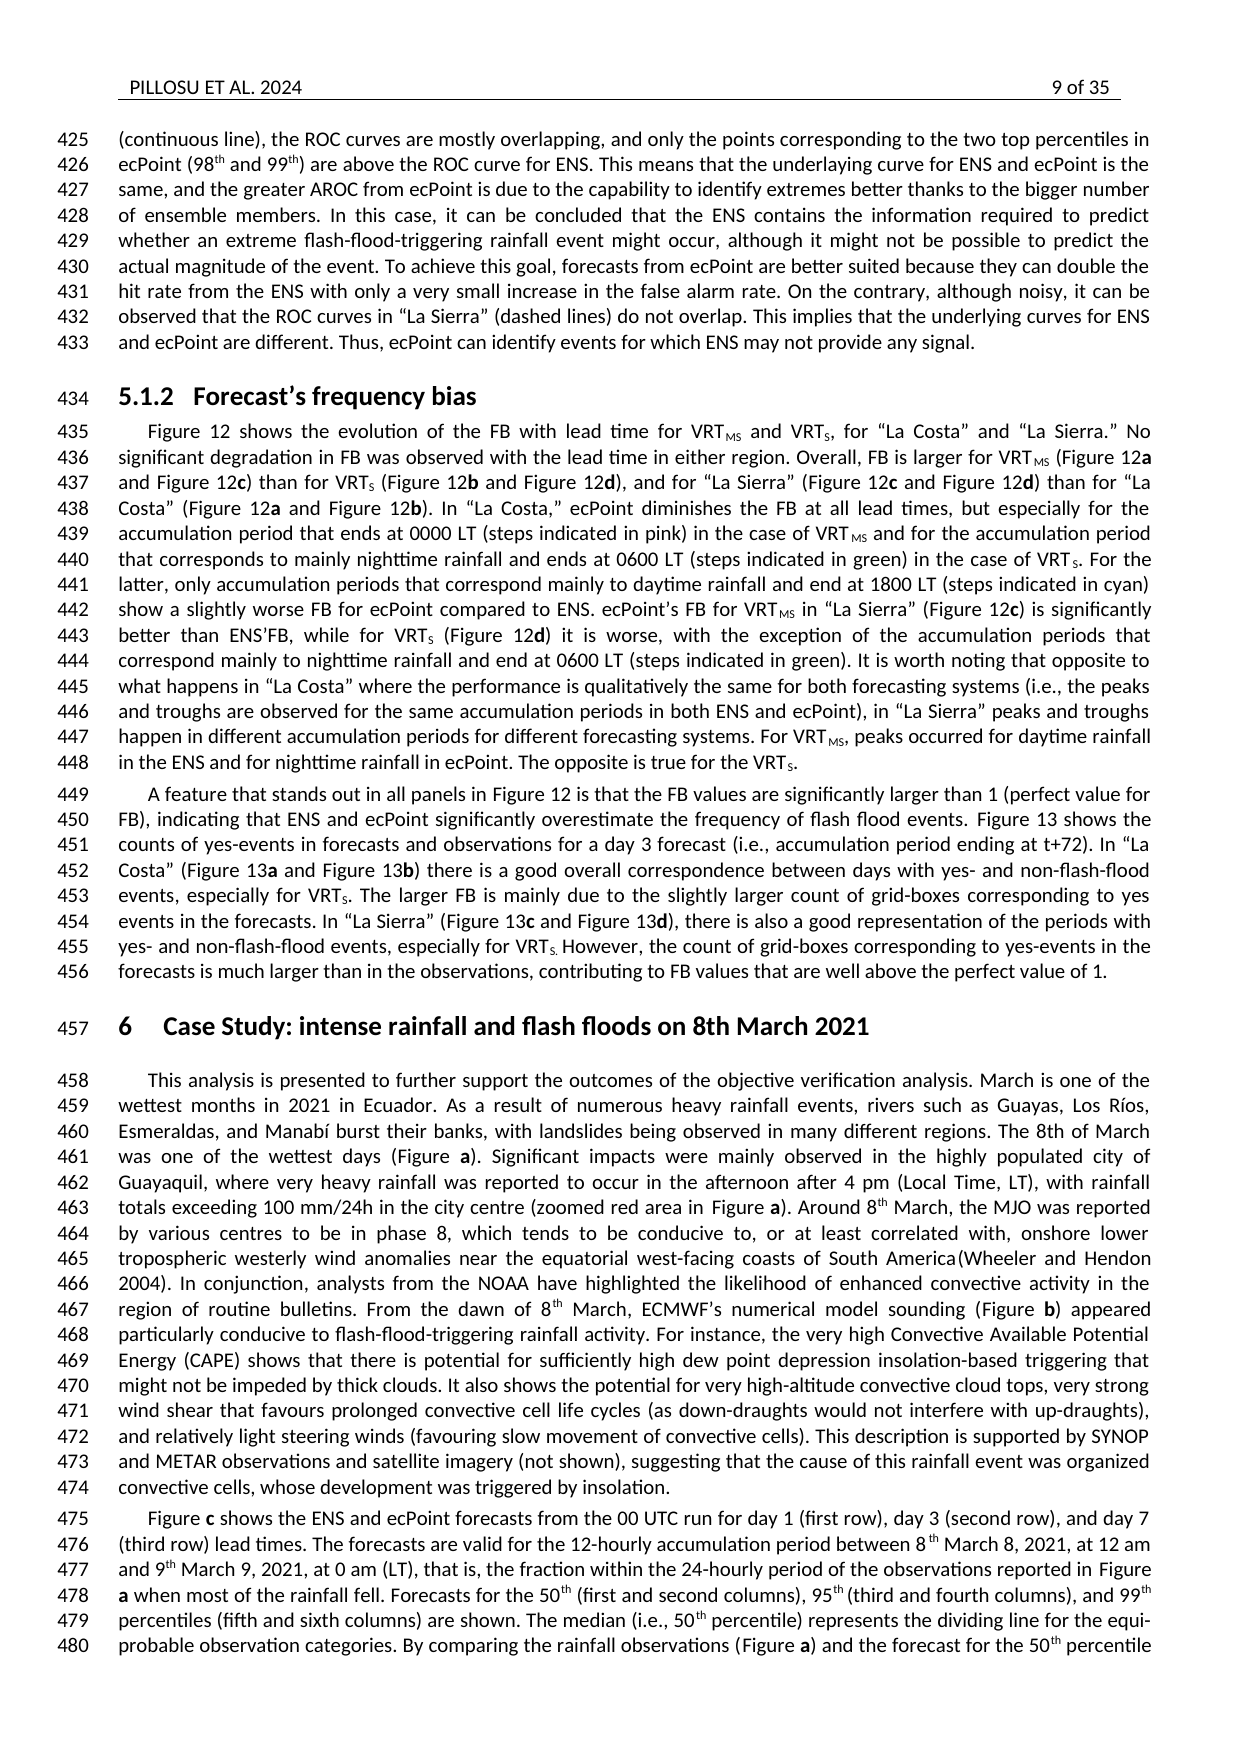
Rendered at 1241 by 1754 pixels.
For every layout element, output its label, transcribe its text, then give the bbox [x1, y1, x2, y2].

text A feature that stands out in all panels in Figure 12 is that the FB values are significantly larger than 1 (perfect value for FB), indicating that ENS and ecPoint significantly overestimate the frequency of flash flood events. Figure 13 shows the counts of yes-events in forecasts and observations for a day 3 forecast (i.e., accumulation period ending at t+72). In “La Costa” (Figure 13a and Figure 13b) there is a good overall correspondence between days with yes- and non-flash-flood events, especially for VRTS. The larger FB is mainly due to the slightly larger count of grid-boxes corresponding to yes events in the forecasts. In “La Sierra” (Figure 13c and Figure 13d), there is also a good representation of the periods with yes- and non-flash-flood events, especially for VRTS. However, the count of grid-boxes corresponding to yes-events in the forecasts is much larger than in the observations, contributing to FB values that are well above the perfect value of 1. [118, 781, 1152, 984]
subtitle Case Study: intense rainfall and flash floods on 8th March 2021 [118, 1009, 1152, 1042]
text This analysis is presented to further support the outcomes of the objective verification analysis. March is one of the wettest months in 2021 in Ecuador. As a result of numerous heavy rainfall events, rivers such as Guayas, Los Ríos, Esmeraldas, and Manabí burst their banks, with landslides being observed in many different regions. The 8th of March was one of the wettest days (Figure 14a). Significant impacts were mainly observed in the highly populated city of Guayaquil, where very heavy rainfall was reported to occur in the afternoon after 4 pm (Local Time, LT), with rainfall totals exceeding 100 mm/24h in the city centre (zoomed red area in Figure 14a). Around 8th March, the MJO was reported by various centres to be in phase 8, which tends to be conducive to, or at least correlated with, onshore lower tropospheric westerly wind anomalies near the equatorial west-facing coasts of South America. In conjunction, analysts from the NOAA have highlighted the likelihood of enhanced convective activity in the region of routine bulletins. From the dawn of 8th March, ECMWF’s numerical model sounding (Figure 14b) appeared particularly conducive to flash-flood-triggering rainfall activity. For instance, the very high Convective Available Potential Energy (CAPE) shows that there is potential for sufficiently high dew point depression insolation-based triggering that might not be impeded by thick clouds. It also shows the potential for very high-altitude convective cloud tops, very strong wind shear that favours prolonged convective cell life cycles (as down-draughts would not interfere with up-draughts), and relatively light steering winds (favouring slow movement of convective cells). This description is supported by SYNOP and METAR observations and satellite imagery (not shown), suggesting that the cause of this rainfall event was organized convective cells, whose development was triggered by insolation. [118, 1067, 1152, 1499]
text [118, 1506, 1152, 1658]
text Figure 12 shows the evolution of the FB with lead time for VRTMS and VRTS, for “La Costa” and “La Sierra.” No significant degradation in FB was observed with the lead time in either region. Overall, FB is larger for VRTMS (Figure 12a and Figure 12c) than for VRTS (Figure 12b and Figure 12d), and for “La Sierra” (Figure 12c and Figure 12d) than for “La Costa” (Figure 12a and Figure 12b). In “La Costa,” ecPoint diminishes the FB at all lead times, but especially for the accumulation period that ends at 0000 LT (steps indicated in pink) in the case of VRTMS and for the accumulation period that corresponds to mainly nighttime rainfall and ends at 0600 LT (steps indicated in green) in the case of VRTS. For the latter, only accumulation periods that correspond mainly to daytime rainfall and end at 1800 LT (steps indicated in cyan) show a slightly worse FB for ecPoint compared to ENS. ecPoint’s FB for VRTMS in “La Sierra” (Figure 12c) is significantly better than ENS’FB, while for VRTS (Figure 12d) it is worse, with the exception of the accumulation periods that correspond mainly to nighttime rainfall and end at 0600 LT (steps indicated in green). It is worth noting that opposite to what happens in “La Costa” where the performance is qualitatively the same for both forecasting systems (i.e., the peaks and troughs are observed for the same accumulation periods in both ENS and ecPoint), in “La Sierra” peaks and troughs happen in different accumulation periods for different forecasting systems. For VRTMS, peaks occurred for daytime rainfall in the ENS and for nighttime rainfall in ecPoint. The opposite is true for the VRTS. [118, 419, 1152, 774]
subtitle Forecast’s frequency bias [118, 379, 1152, 412]
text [118, 126, 1152, 354]
